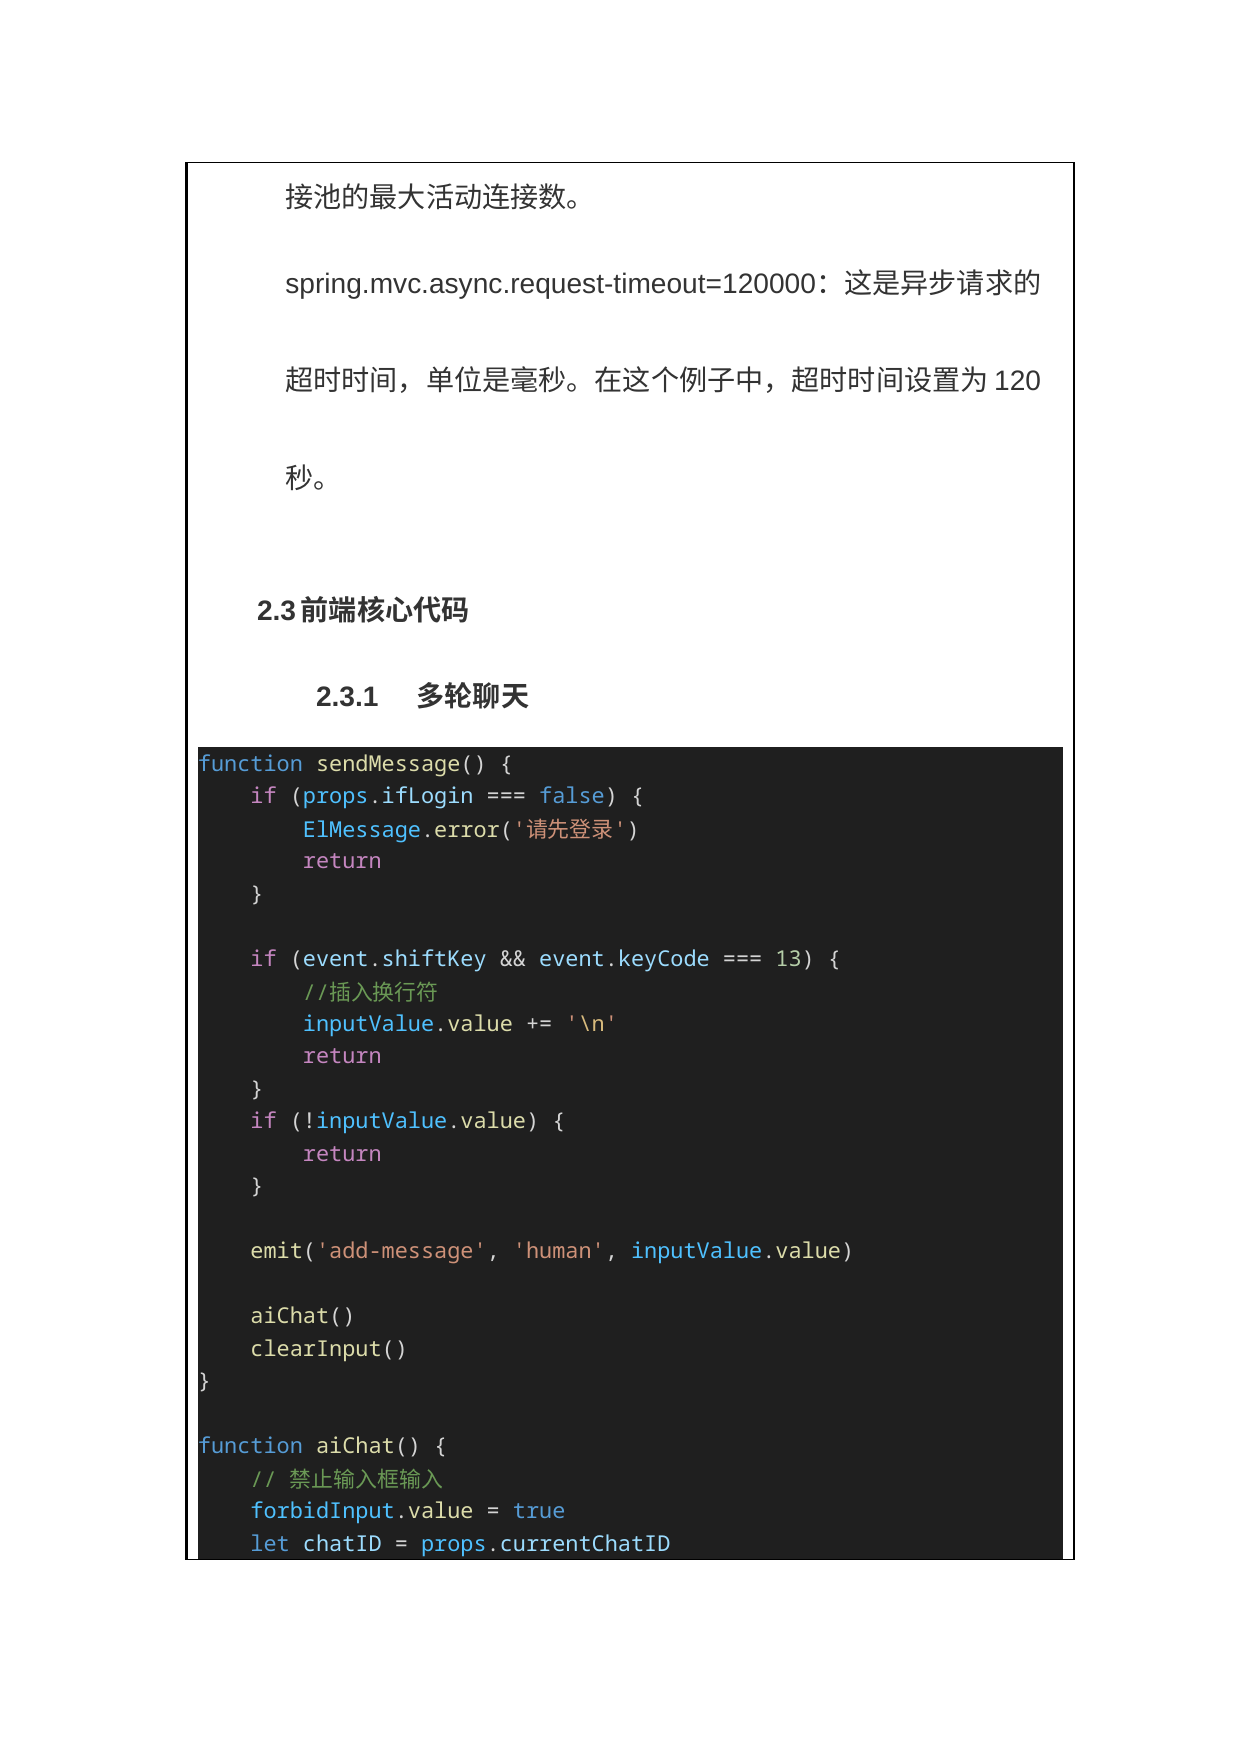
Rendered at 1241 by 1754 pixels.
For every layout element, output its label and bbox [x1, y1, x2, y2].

table_cell [188, 163, 1073, 1559]
